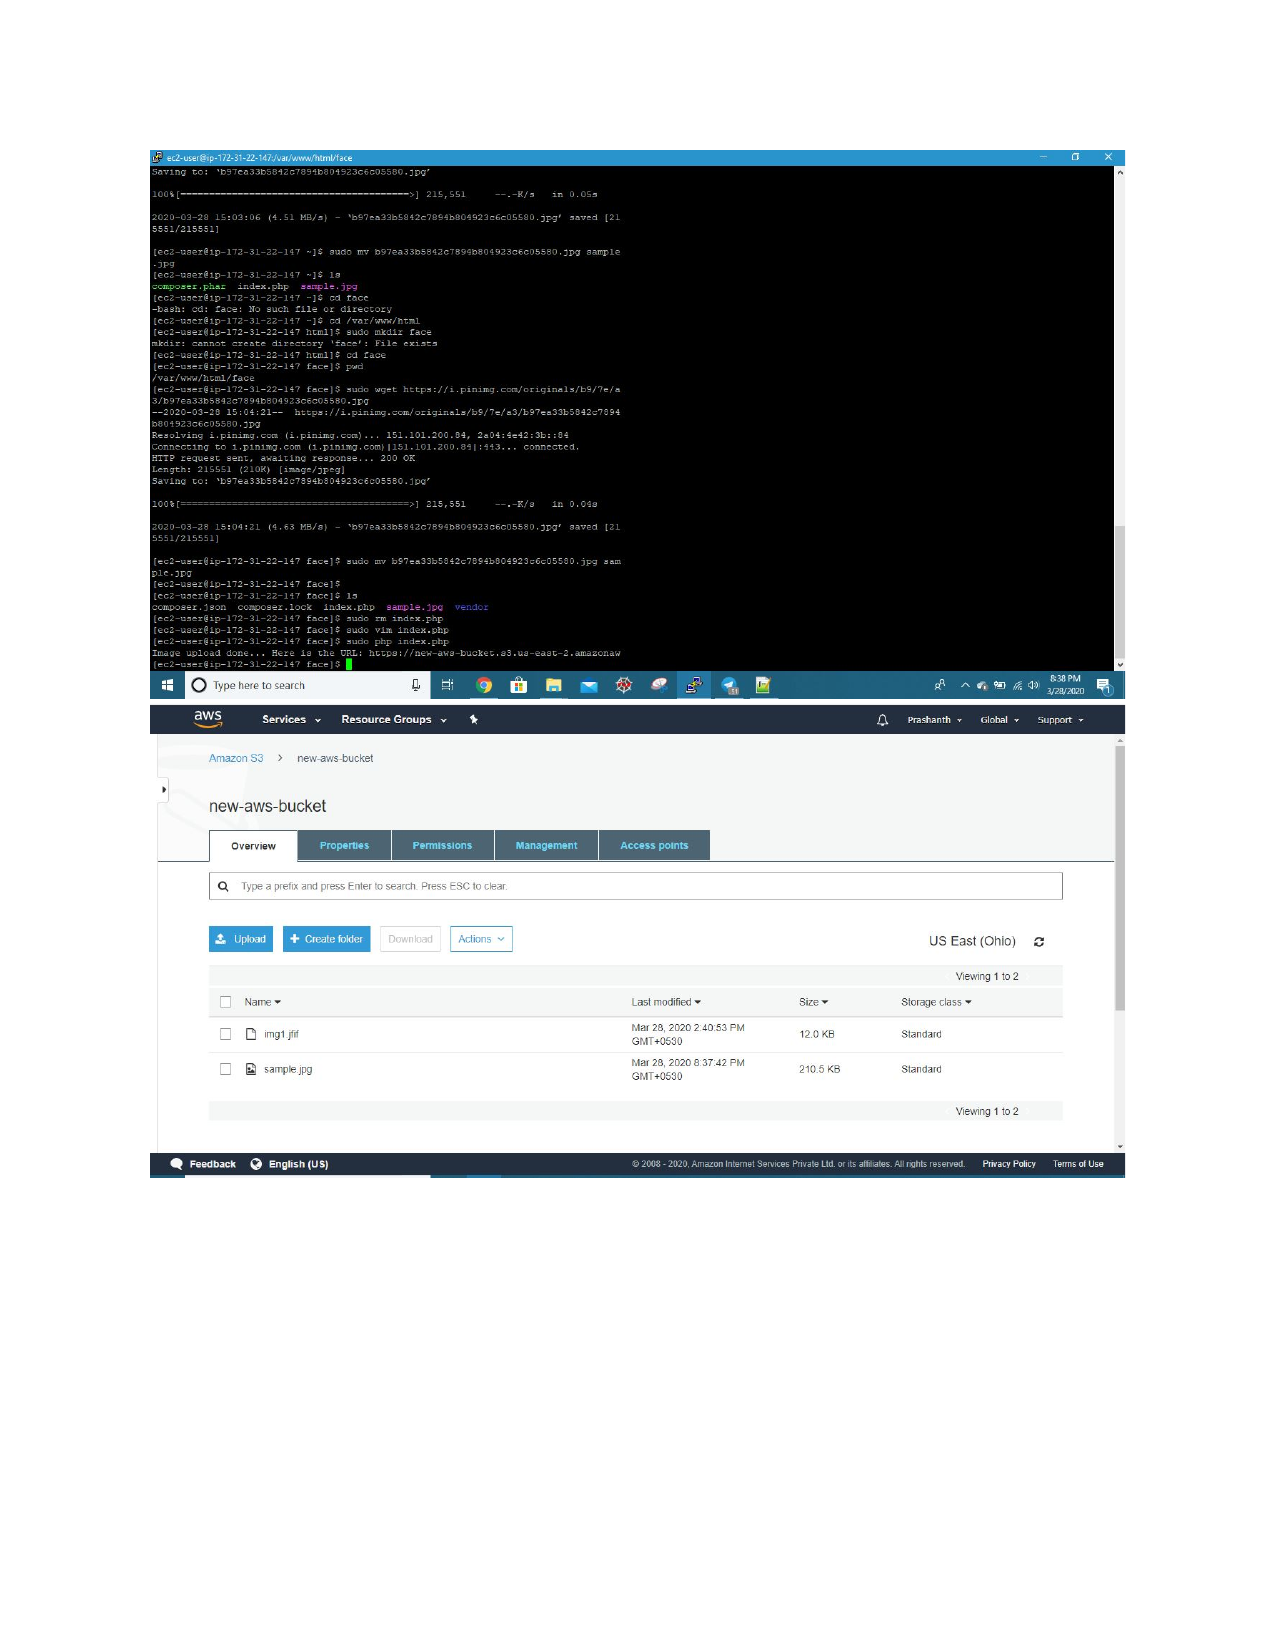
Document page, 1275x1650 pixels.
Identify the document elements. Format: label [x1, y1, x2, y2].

picture [150, 150, 1125, 699]
picture [150, 702, 1125, 1178]
